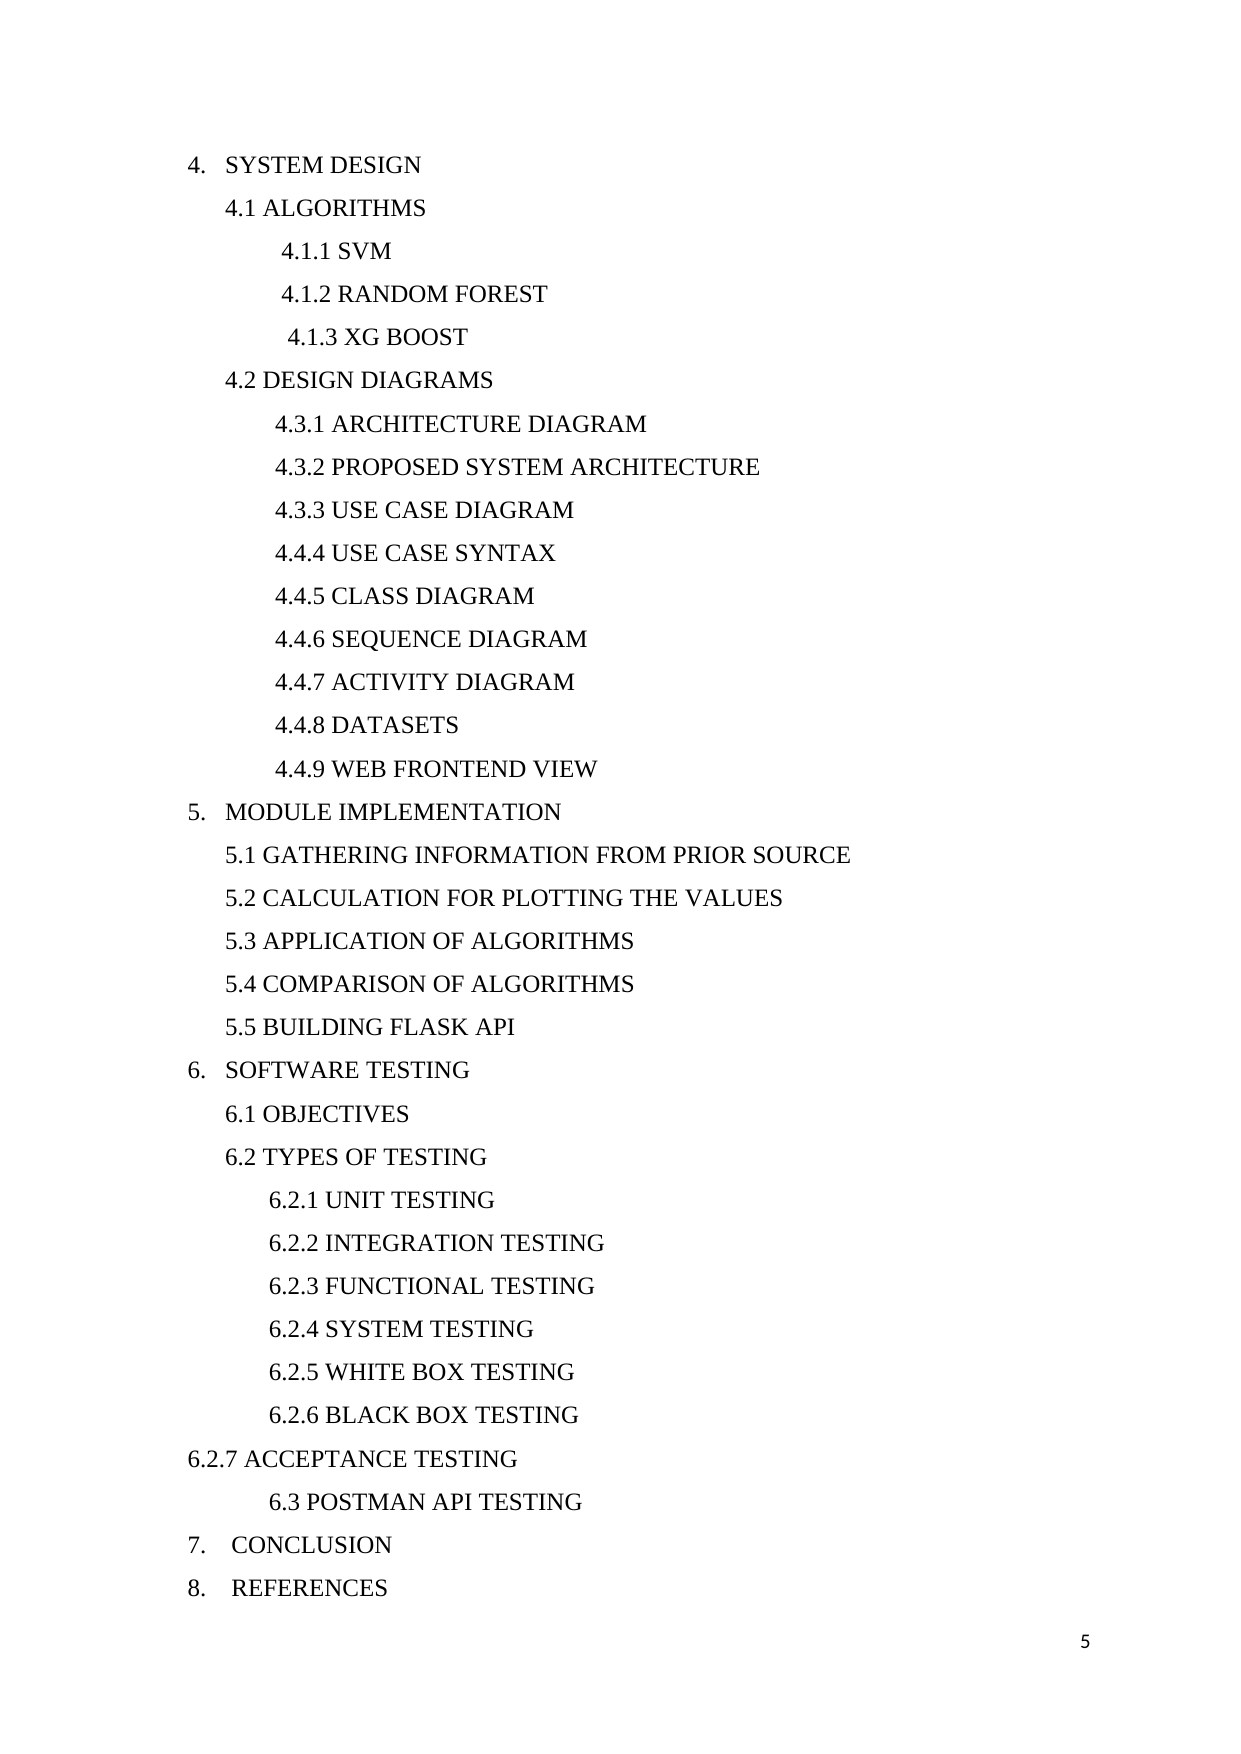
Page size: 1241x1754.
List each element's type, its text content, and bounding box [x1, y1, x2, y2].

text 4.4.8 DATASETS [150, 711, 1090, 739]
text 4.1 ALGORITHMS [150, 193, 1090, 222]
text 4.2 DESIGN DIAGRAMS [150, 366, 1090, 394]
text 5. MODULE IMPLEMENTATION [150, 797, 1090, 826]
text 4.4.9 WEB FRONTEND VIEW [150, 754, 1090, 782]
text 5.3 APPLICATION OF ALGORITHMS [150, 926, 1090, 955]
text 5.2 CALCULATION FOR PLOTTING THE VALUES [150, 883, 1090, 912]
text 5.4 COMPARISON OF ALGORITHMS [150, 969, 1090, 998]
text 5.1 GATHERING INFORMATION FROM PRIOR SOURCE [150, 840, 1090, 869]
text 6.2 TYPES OF TESTING [150, 1142, 1090, 1171]
text 4.4.7 ACTIVITY DIAGRAM [150, 667, 1090, 696]
text 4.1.1 SVM [150, 236, 1090, 265]
text 7. CONCLUSION [150, 1530, 1090, 1559]
text 6. SOFTWARE TESTING [150, 1056, 1090, 1084]
text 4.1.2 RANDOM FOREST [150, 279, 1090, 308]
text 4.4.6 SEQUENCE DIAGRAM [150, 624, 1090, 653]
text 6.2.4 SYSTEM TESTING [150, 1314, 1090, 1343]
text 4.3.3 USE CASE DIAGRAM [150, 495, 1090, 524]
text 6.1 OBJECTIVES [150, 1099, 1090, 1127]
text 4.4.5 CLASS DIAGRAM [150, 581, 1090, 610]
text 6.2.6 BLACK BOX TESTING [150, 1401, 1090, 1429]
text 8. REFERENCES [150, 1573, 1090, 1602]
text 4.4.4 USE CASE SYNTAX [150, 538, 1090, 567]
text 6.2.3 FUNCTIONAL TESTING [150, 1271, 1090, 1300]
text 4.3.2 PROPOSED SYSTEM ARCHITECTURE [150, 452, 1090, 481]
text 4. SYSTEM DESIGN [150, 150, 1090, 179]
text 4.3.1 ARCHITECTURE DIAGRAM [150, 409, 1090, 437]
text 6.2.1 UNIT TESTING [150, 1185, 1090, 1214]
text 4.1.3 XG BOOST [150, 322, 1090, 351]
text 6.2.5 WHITE BOX TESTING [150, 1357, 1090, 1386]
text 5.5 BUILDING FLASK API [150, 1012, 1090, 1041]
text 6.2.7 ACCEPTANCE TESTING [150, 1444, 1090, 1472]
text 6.2.2 INTEGRATION TESTING [150, 1228, 1090, 1257]
text 6.3 POSTMAN API TESTING [150, 1487, 1090, 1516]
